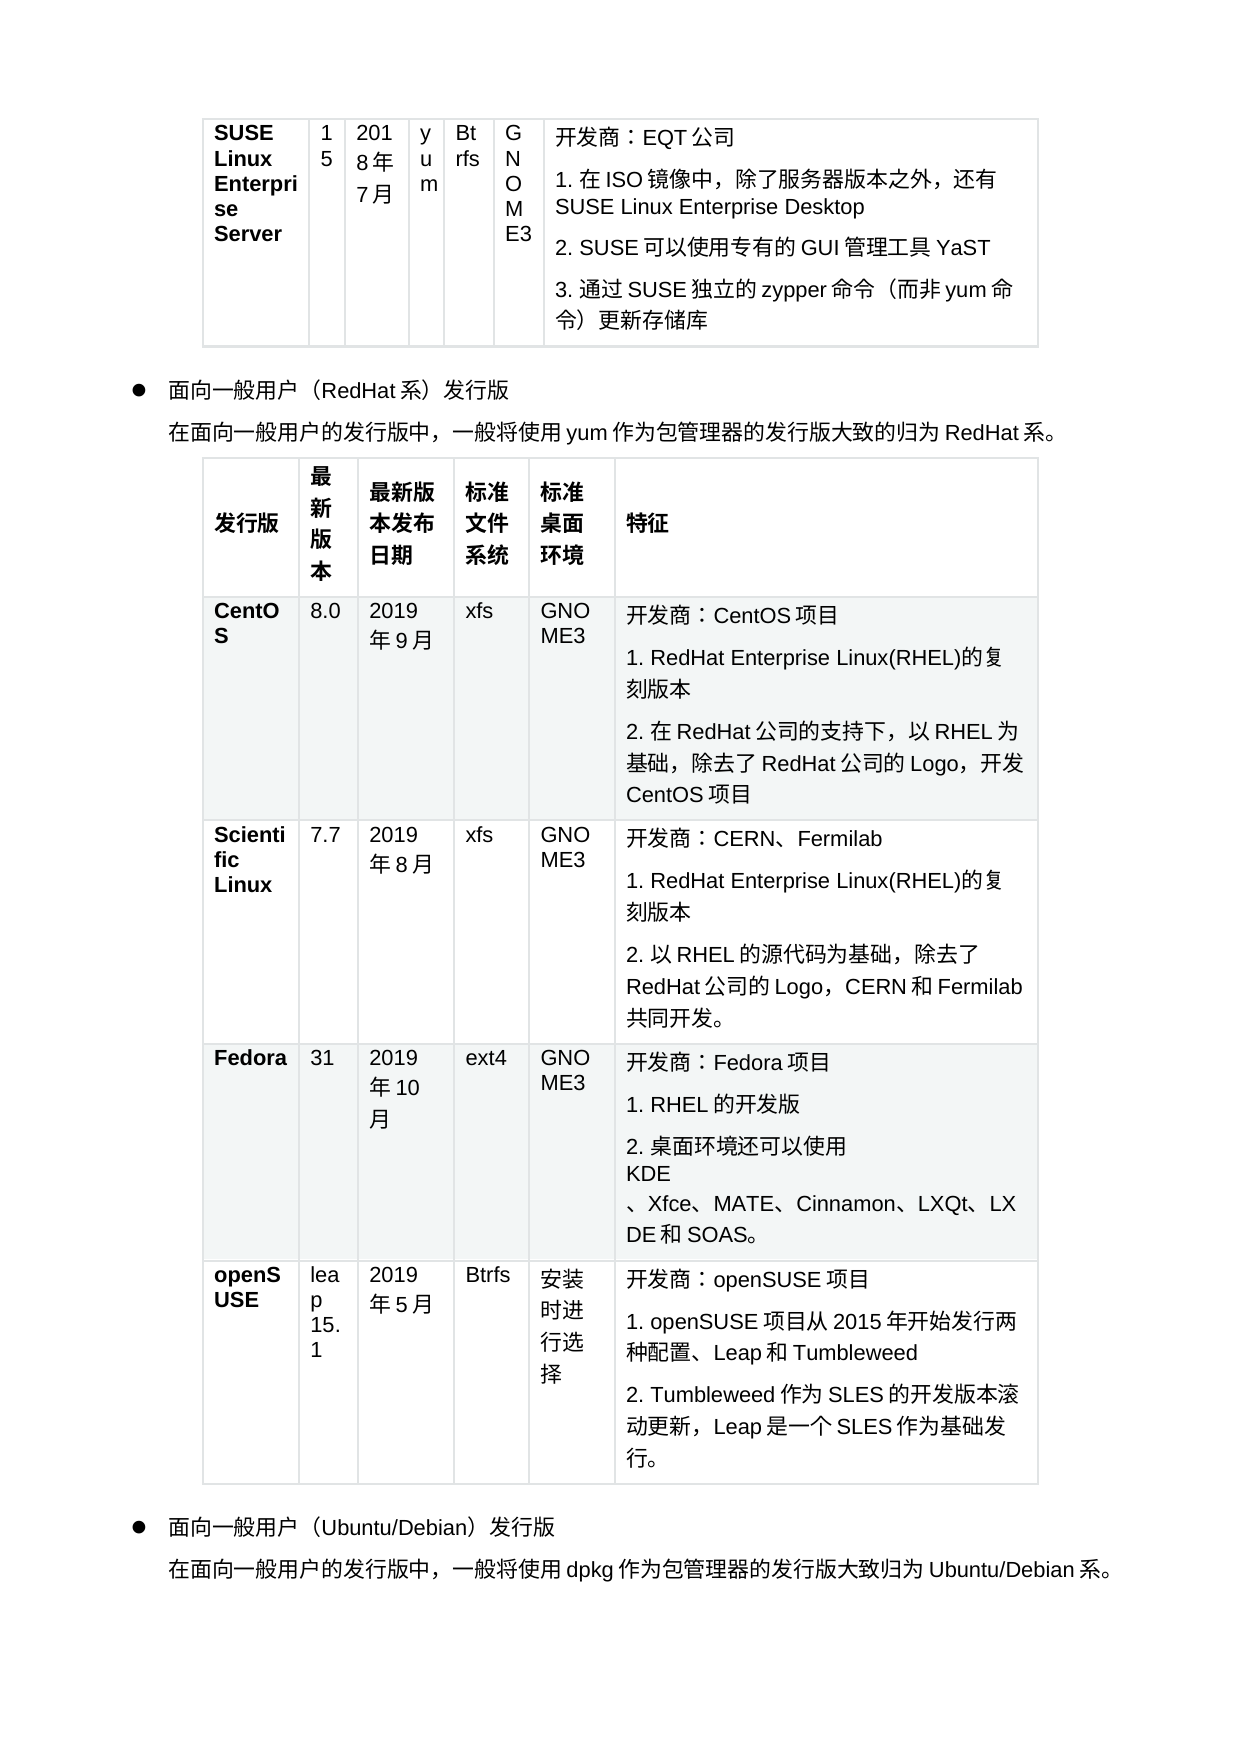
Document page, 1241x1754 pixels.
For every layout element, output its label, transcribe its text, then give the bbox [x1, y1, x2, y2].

table_cell 8.0 [300, 598, 357, 819]
table_cell leap 15.1 [300, 1262, 357, 1483]
table_cell xfs [455, 598, 528, 819]
list 面向一般用户（Ubuntu/Debian）发行版 [131, 1510, 1122, 1542]
table_cell ext4 [455, 1045, 528, 1259]
table_cell openSUSE [204, 1262, 298, 1483]
table_cell 31 [300, 1045, 357, 1259]
table_cell GNOME3 [530, 598, 614, 819]
table_cell yum [410, 120, 443, 345]
table_cell xfs [455, 821, 528, 1043]
table_cell GNOME3 [530, 821, 614, 1043]
table_cell 开发商：openSUSE项目 openSUSE项目从2015年开始发行两种配置、Leap和Tumbleweed 2. Tumbleweed作为SLES的开发版本滚动更新，Leap是一个SLES作为基础发行。 [616, 1262, 1037, 1483]
table_header 标准桌面环境 [530, 459, 614, 596]
table_cell 开发商：EQT公司 在ISO镜像中，除了服务器版本之外，还有SUSE Linux Enterprise Desktop SUSE可以使用专有的GUI管理工具YaST 3. 通过SUSE独立的zypper命令（而非yum命令）更新存储库 [545, 120, 1037, 345]
table_cell 开发商：Fedora项目 RHEL的开发版 2. 桌面环境还可以使用KDE、Xfce、MATE、Cinnamon、LXQt、LXDE和SOAS。 [616, 1045, 1037, 1259]
table_cell SUSE Linux Enterprise Server [204, 120, 308, 345]
table_cell 开发商：CERN、Fermilab RedHat Enterprise Linux(RHEL)的复刻版本 2. 以RHEL的源代码为基础，除去了RedHat公司的Logo，CERN和Fermilab共同开发。 [616, 821, 1037, 1043]
table_cell 2019年5月 [359, 1262, 453, 1483]
table_cell Btrfs [455, 1262, 528, 1483]
table_header 标准文件系统 [455, 459, 528, 596]
table_cell 2019年8月 [359, 821, 453, 1043]
table_cell 7.7 [300, 821, 357, 1043]
table_cell GNOME3 [495, 120, 543, 345]
table_header 特征 [616, 459, 1037, 596]
table_cell CentOS [204, 598, 298, 819]
table_cell 安装时进行选择 [530, 1262, 614, 1483]
list 面向一般用户（RedHat系）发行版 [131, 373, 1122, 404]
text 在面向一般用户的发行版中，一般将使用yum作为包管理器的发行版大致的归为RedHat系。 [168, 415, 1122, 446]
table_cell 2019年9月 [359, 598, 453, 819]
text 在面向一般用户的发行版中，一般将使用dpkg作为包管理器的发行版大致归为Ubuntu/Debian系。 [168, 1552, 1122, 1584]
table_cell 开发商：CentOS项目 RedHat Enterprise Linux(RHEL)的复刻版本 2. 在RedHat公司的支持下，以RHEL为基础，除去了RedHat公司的Logo，开发CentOS项目 [616, 598, 1037, 819]
table_cell 2019年10月 [359, 1045, 453, 1259]
table_header 最新版本发布日期 [359, 459, 453, 596]
table_cell Scientific Linux [204, 821, 298, 1043]
table_cell Fedora [204, 1045, 298, 1259]
table_cell 15 [310, 120, 344, 345]
table_header 最新版本 [300, 459, 357, 596]
table_cell Btrfs [445, 120, 493, 345]
table_cell 2018年7月 [346, 120, 408, 345]
table_header 发行版 [204, 459, 298, 596]
table_cell GNOME3 [530, 1045, 614, 1259]
